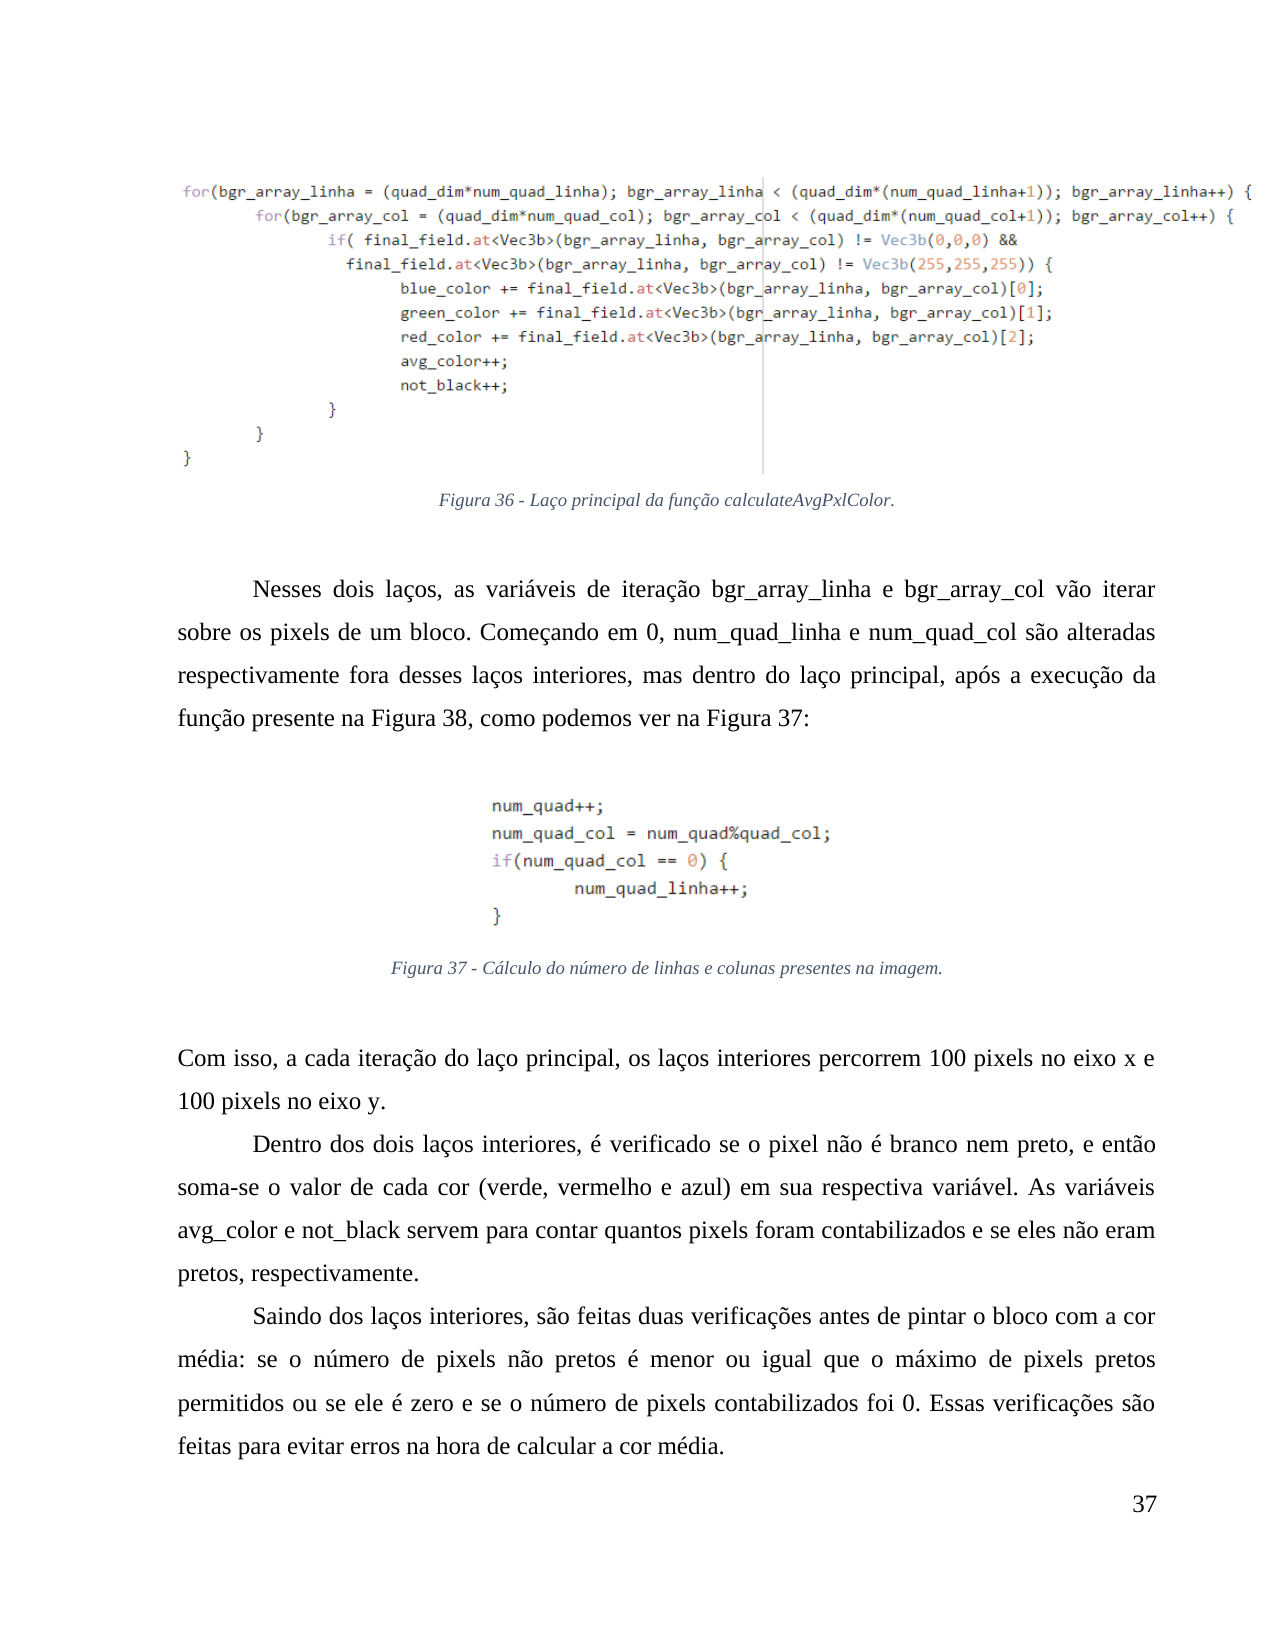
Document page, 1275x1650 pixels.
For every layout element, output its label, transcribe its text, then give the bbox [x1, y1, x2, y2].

picture [488, 789, 846, 943]
text Com isso, a cada iteração do laço principal, os laços interiores percorrem 100 pixels no eixo x e 100 pixels no eixo y. [177, 1043, 1157, 1114]
text Saindo dos laços interiores, são feitas duas verificações antes de pintar o bloco com a cor média: se o número de pixels não pretos é menor ou igual que o máximo de pixels pretos permitidos ou se ele é zero e se o número de pixels contabilizados foi 0. Essas verificações são feitas para evitar erros na hora de calcular a cor média. [177, 1301, 1157, 1459]
picture [177, 177, 1261, 474]
text Dentro dos dois laços interiores, é verificado se o pixel não é branco nem preto, e então soma-se o valor de cada cor (verde, vermelho e azul) em sua respectiva variável. As variáveis avg_color e not_black servem para contar quantos pixels foram contabilizados e se eles não eram pretos, respectivamente. [177, 1129, 1157, 1287]
